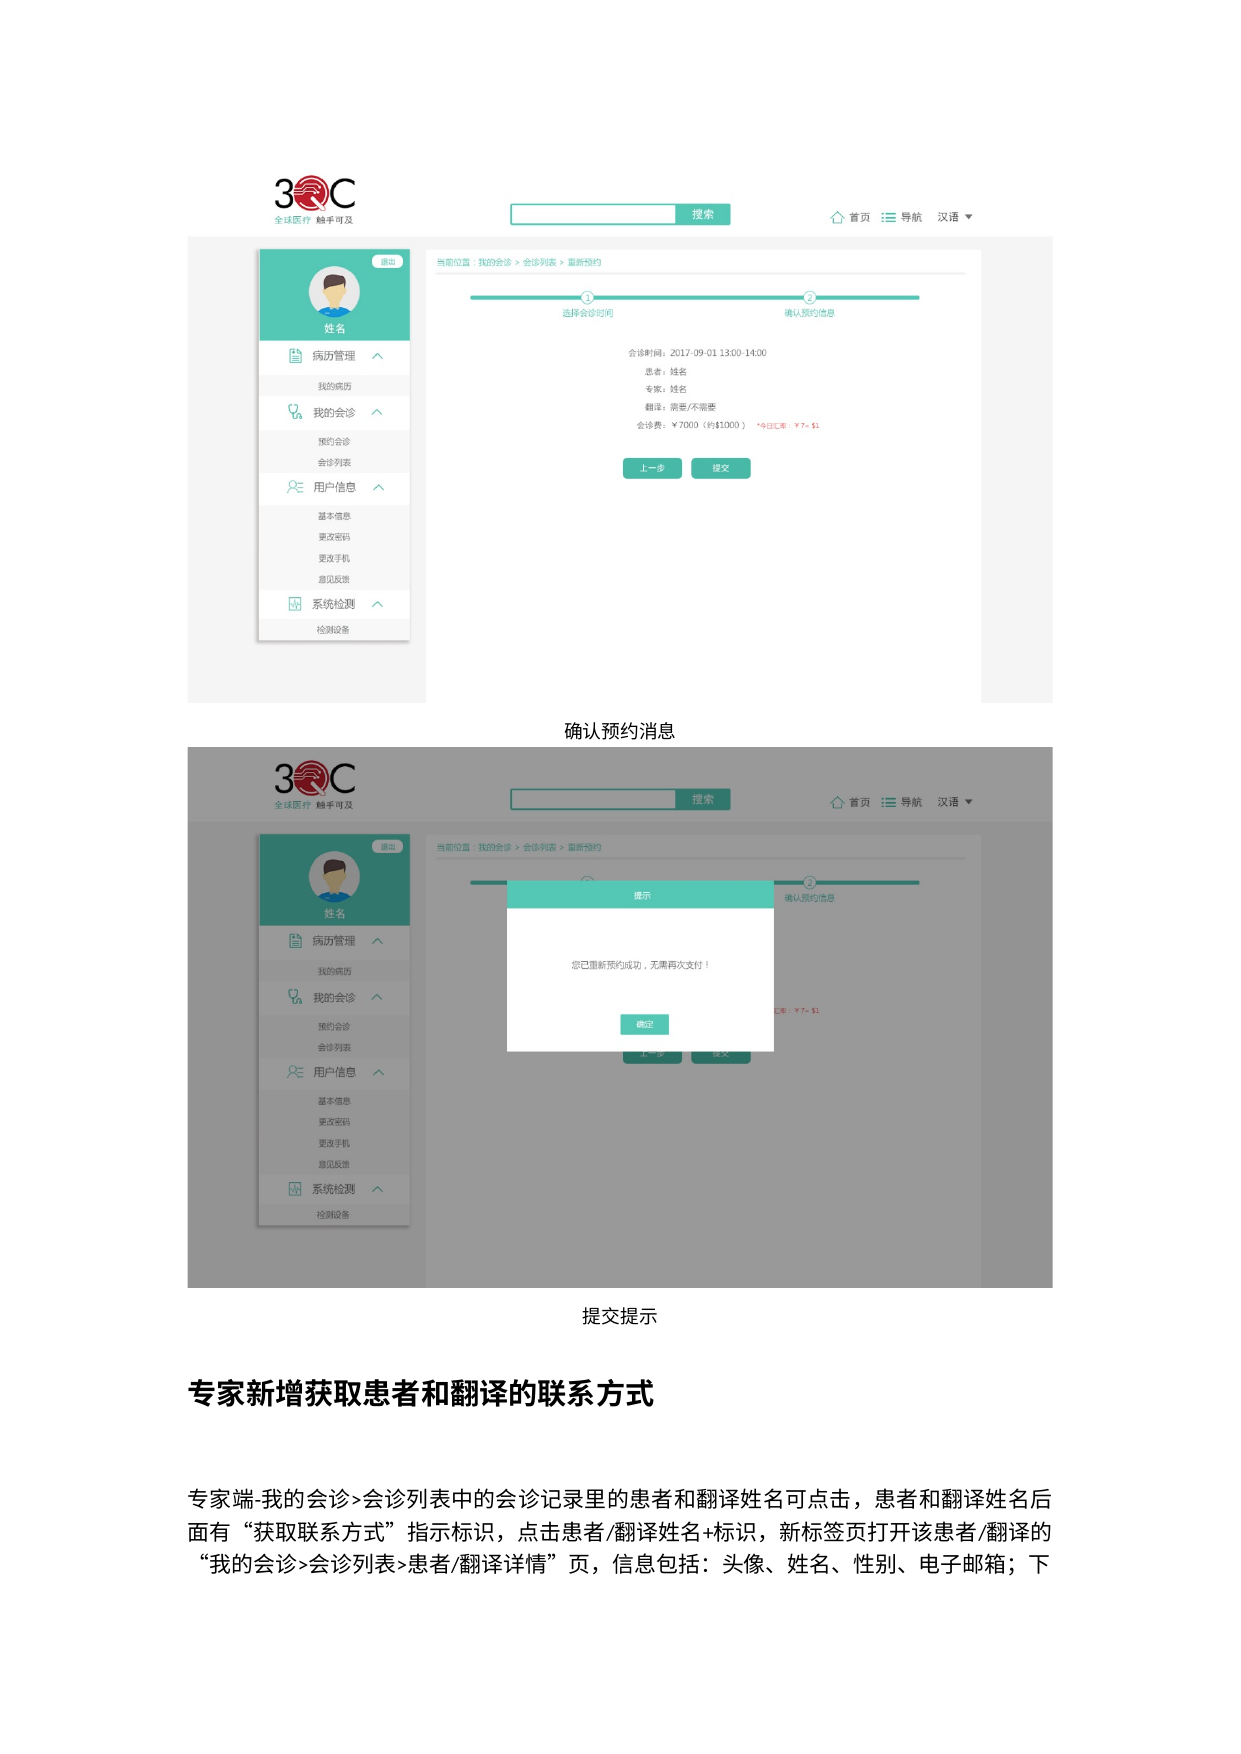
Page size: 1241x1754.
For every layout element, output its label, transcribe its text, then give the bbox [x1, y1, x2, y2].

picture [187, 162, 1053, 703]
subtitle 专家新增获取患者和翻译的联系方式 [187, 1359, 1053, 1424]
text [187, 1482, 1053, 1579]
picture [187, 747, 1053, 1288]
text 确认预约消息 [187, 714, 1053, 747]
text 提交提示 [187, 1299, 1053, 1332]
